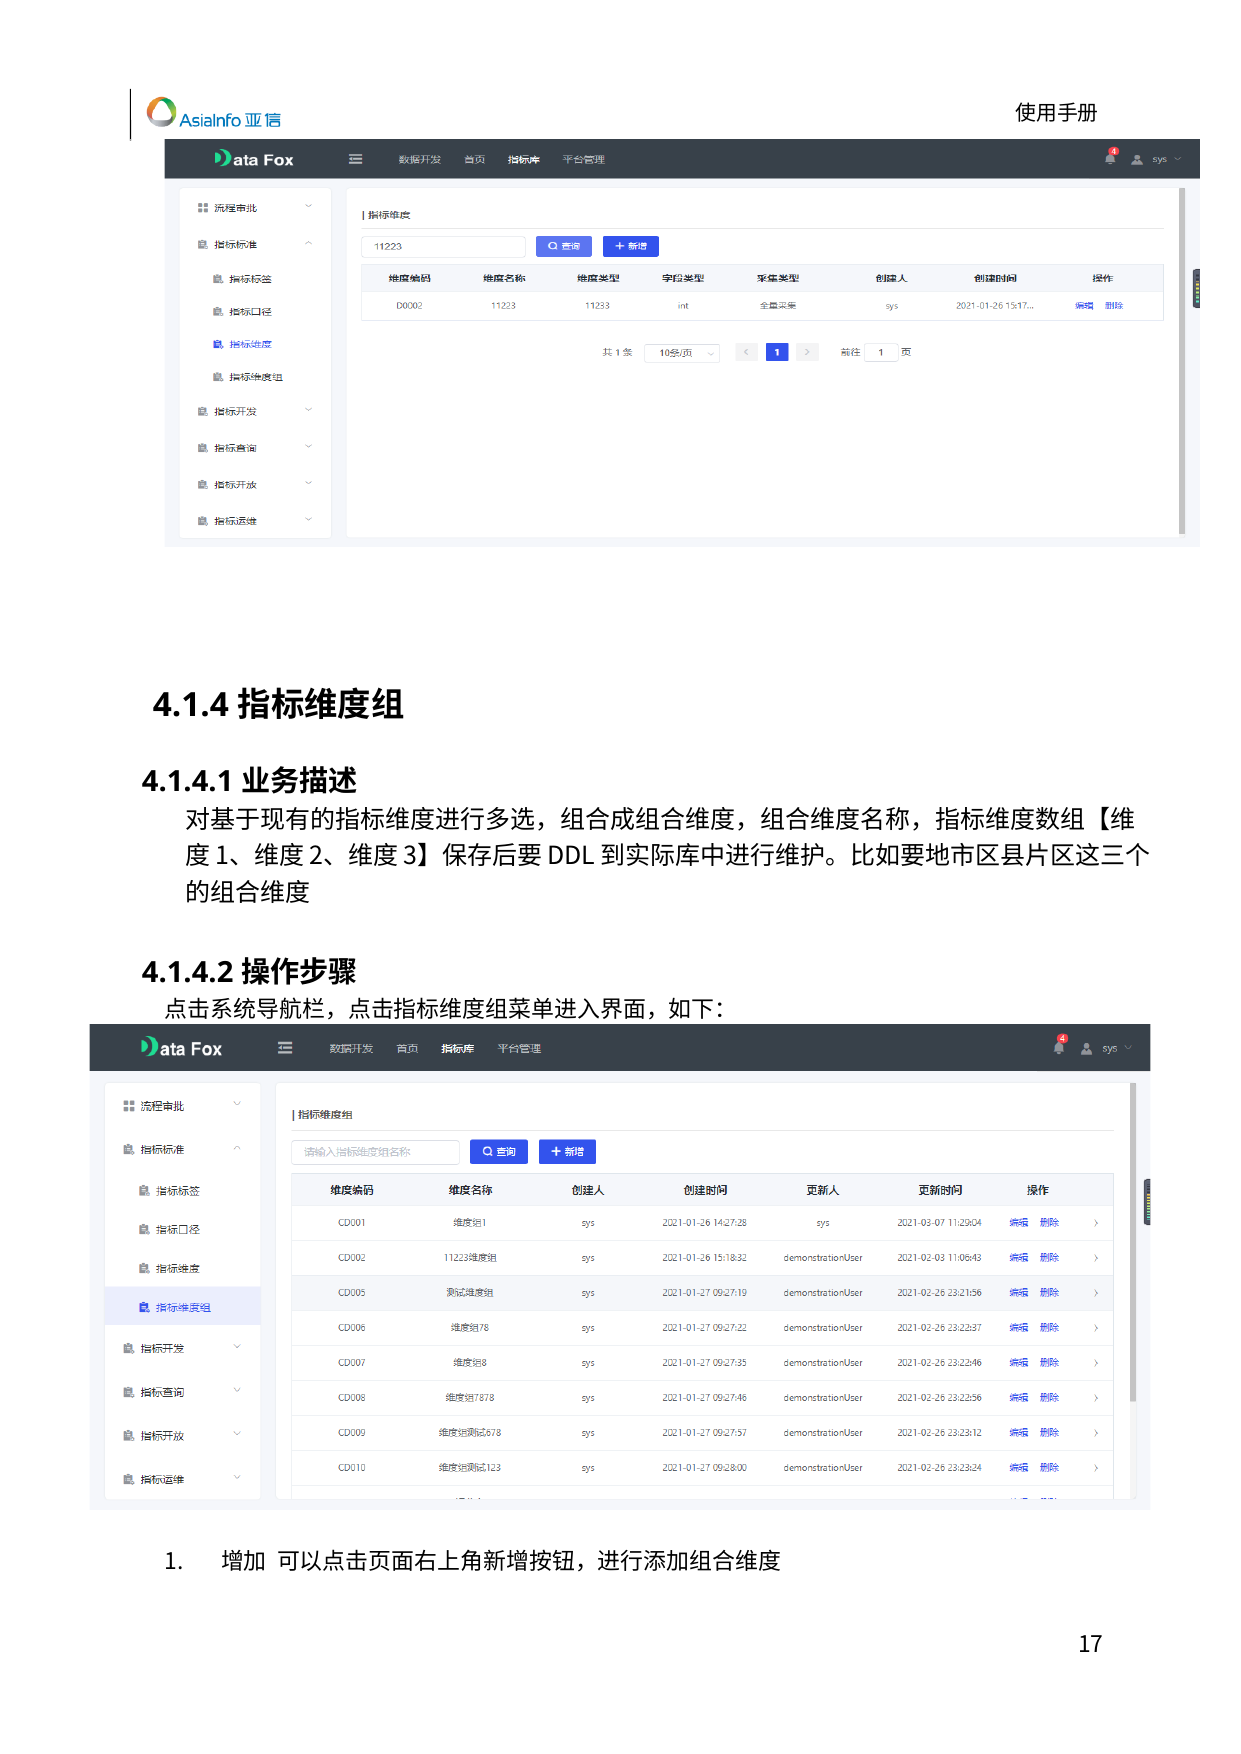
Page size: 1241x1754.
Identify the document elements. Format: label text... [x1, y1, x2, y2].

subtitle 4.1.4.2 操作步骤 [142, 949, 1151, 991]
text 对基于现有的指标维度进行多选，组合成组合维度，组合维度名称，指标维度数组【维度1、维度2、维度3】保存后要DDL到实际库中进行维护。比如要地市区县片区这三个的组合维度 [186, 799, 1151, 908]
list 增加 可以点击页面右上角新增按钮，进行添加组合维度 [89, 1543, 1151, 1576]
picture [164, 139, 1200, 547]
text 点击系统导航栏，点击指标维度组菜单进入界面，如下： [89, 991, 1151, 1024]
picture [146, 96, 281, 127]
subtitle 4.1.4 指标维度组 [153, 678, 1151, 726]
picture [89, 1024, 1151, 1510]
subtitle 4.1.4.1 业务描述 [142, 757, 1151, 799]
